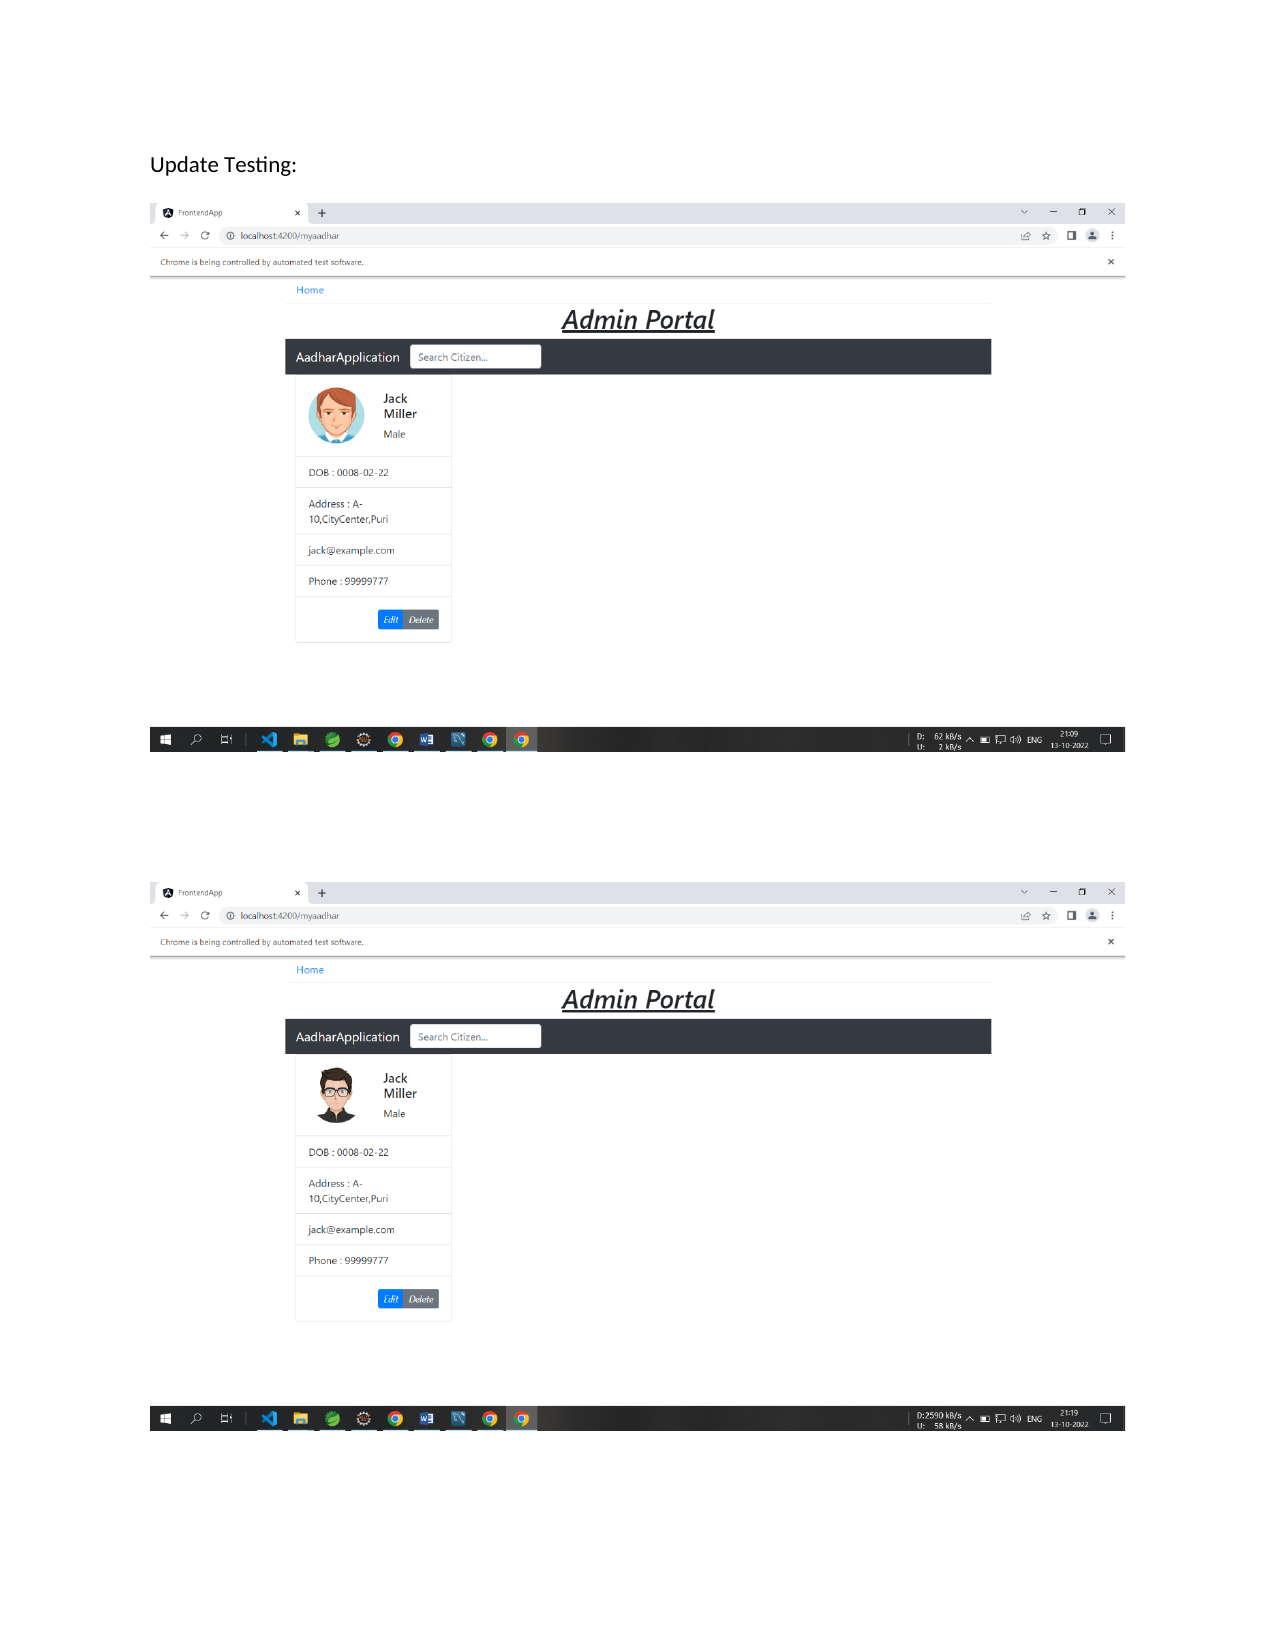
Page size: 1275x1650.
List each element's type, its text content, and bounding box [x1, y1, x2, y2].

picture [150, 203, 1125, 752]
text Update Testing: [150, 150, 1125, 178]
picture [150, 882, 1125, 1431]
